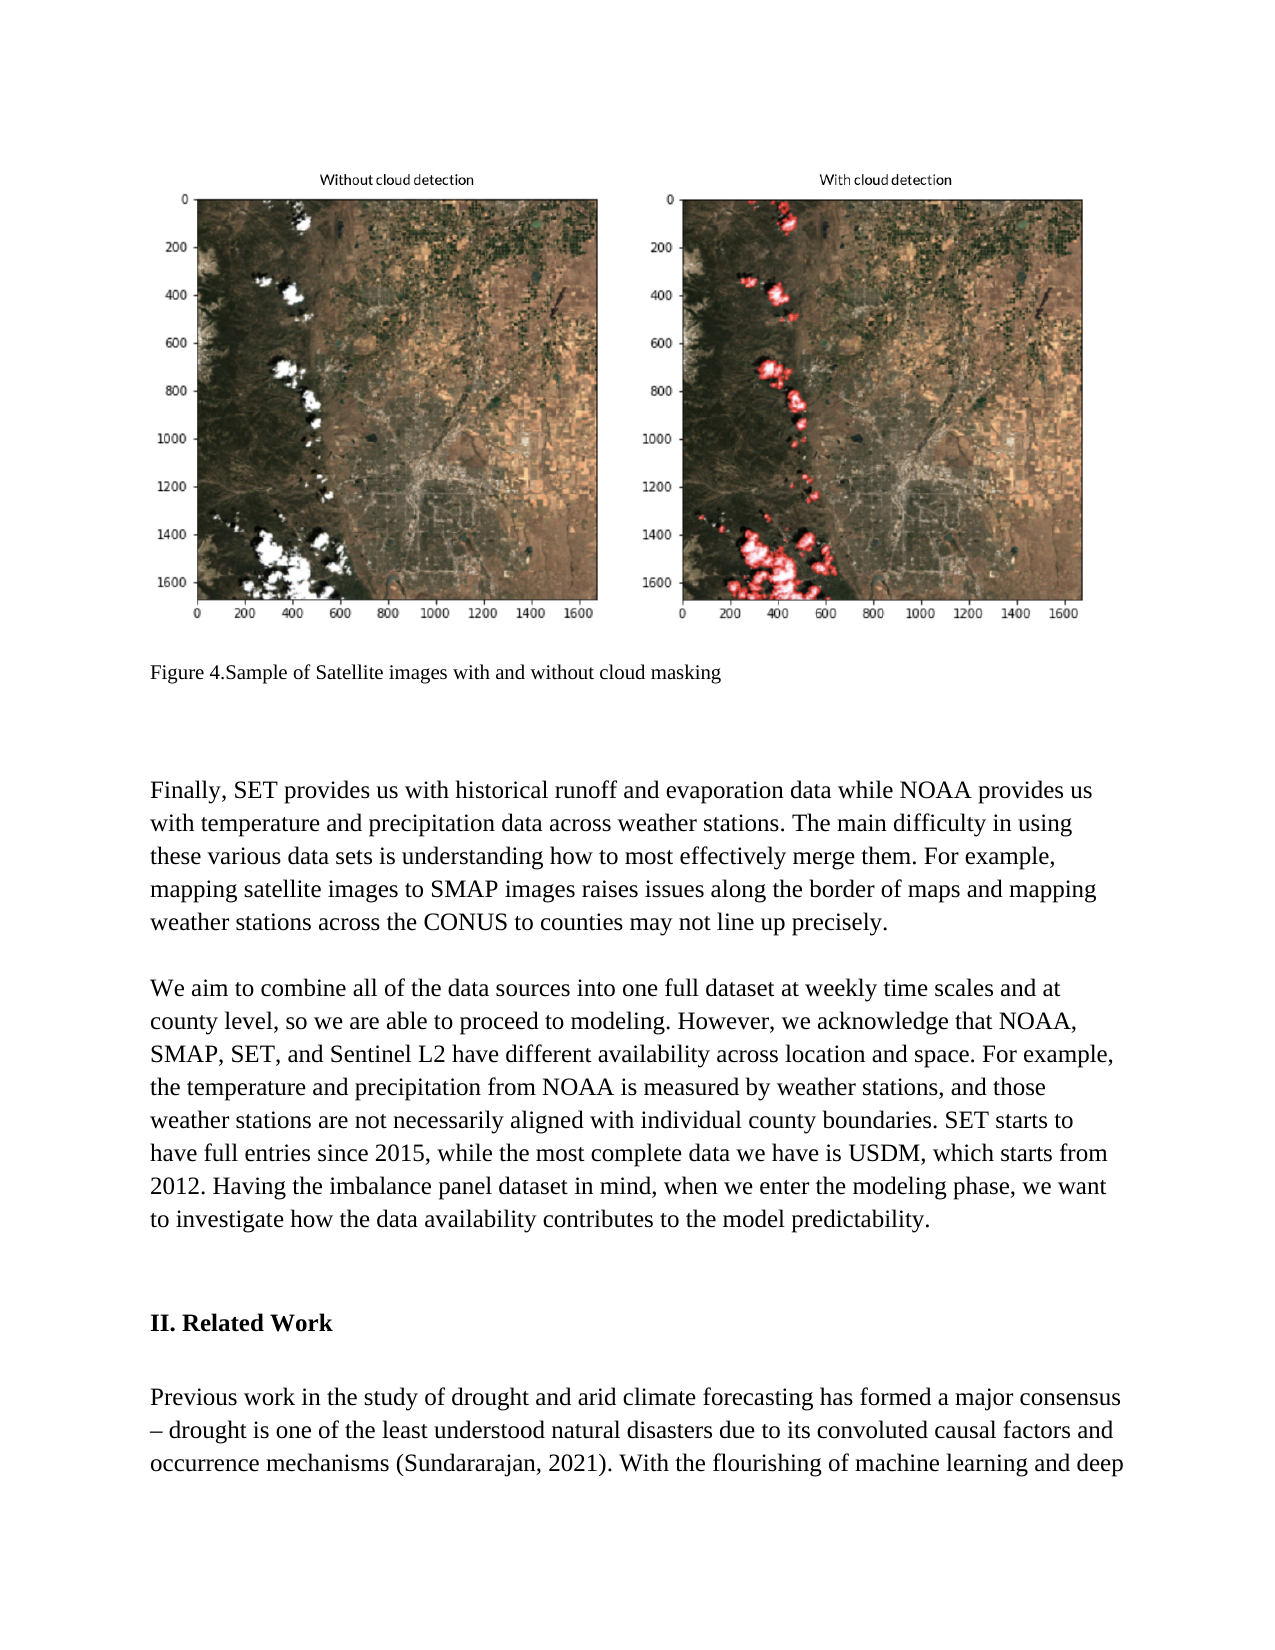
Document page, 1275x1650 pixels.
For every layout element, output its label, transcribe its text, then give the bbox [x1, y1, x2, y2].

text Figure 4.Sample of Satellite images with and without cloud masking [150, 660, 1125, 684]
text Finally, SET provides us with historical runoff and evaporation data while NOAA provides us with temperature and precipitation data across weather stations. The main difficulty in using these various data sets is understanding how to most effectively merge them. For example, mapping satellite images to SMAP images raises issues along the border of maps and mapping weather stations across the CONUS to counties may not line up precisely. [150, 775, 1125, 936]
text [150, 1382, 1125, 1477]
text We aim to combine all of the data sources into one full dataset at weekly time scales and at county level, so we are able to proceed to modeling. However, we acknowledge that NOAA, SMAP, SET, and Sentinel L2 have different availability across location and space. For example, the temperature and precipitation from NOAA is measured by weather stations, and those weather stations are not necessarily aligned with individual county boundaries. SET starts to have full entries since 2015, while the most complete data we have is USDM, which starts from 2012. Having the imbalance panel dataset in mind, when we enter the modeling phase, we want to investigate how the data availability contributes to the model predictability. [150, 973, 1125, 1233]
subtitle II. Related Work [150, 1308, 1125, 1337]
picture [150, 150, 1114, 657]
